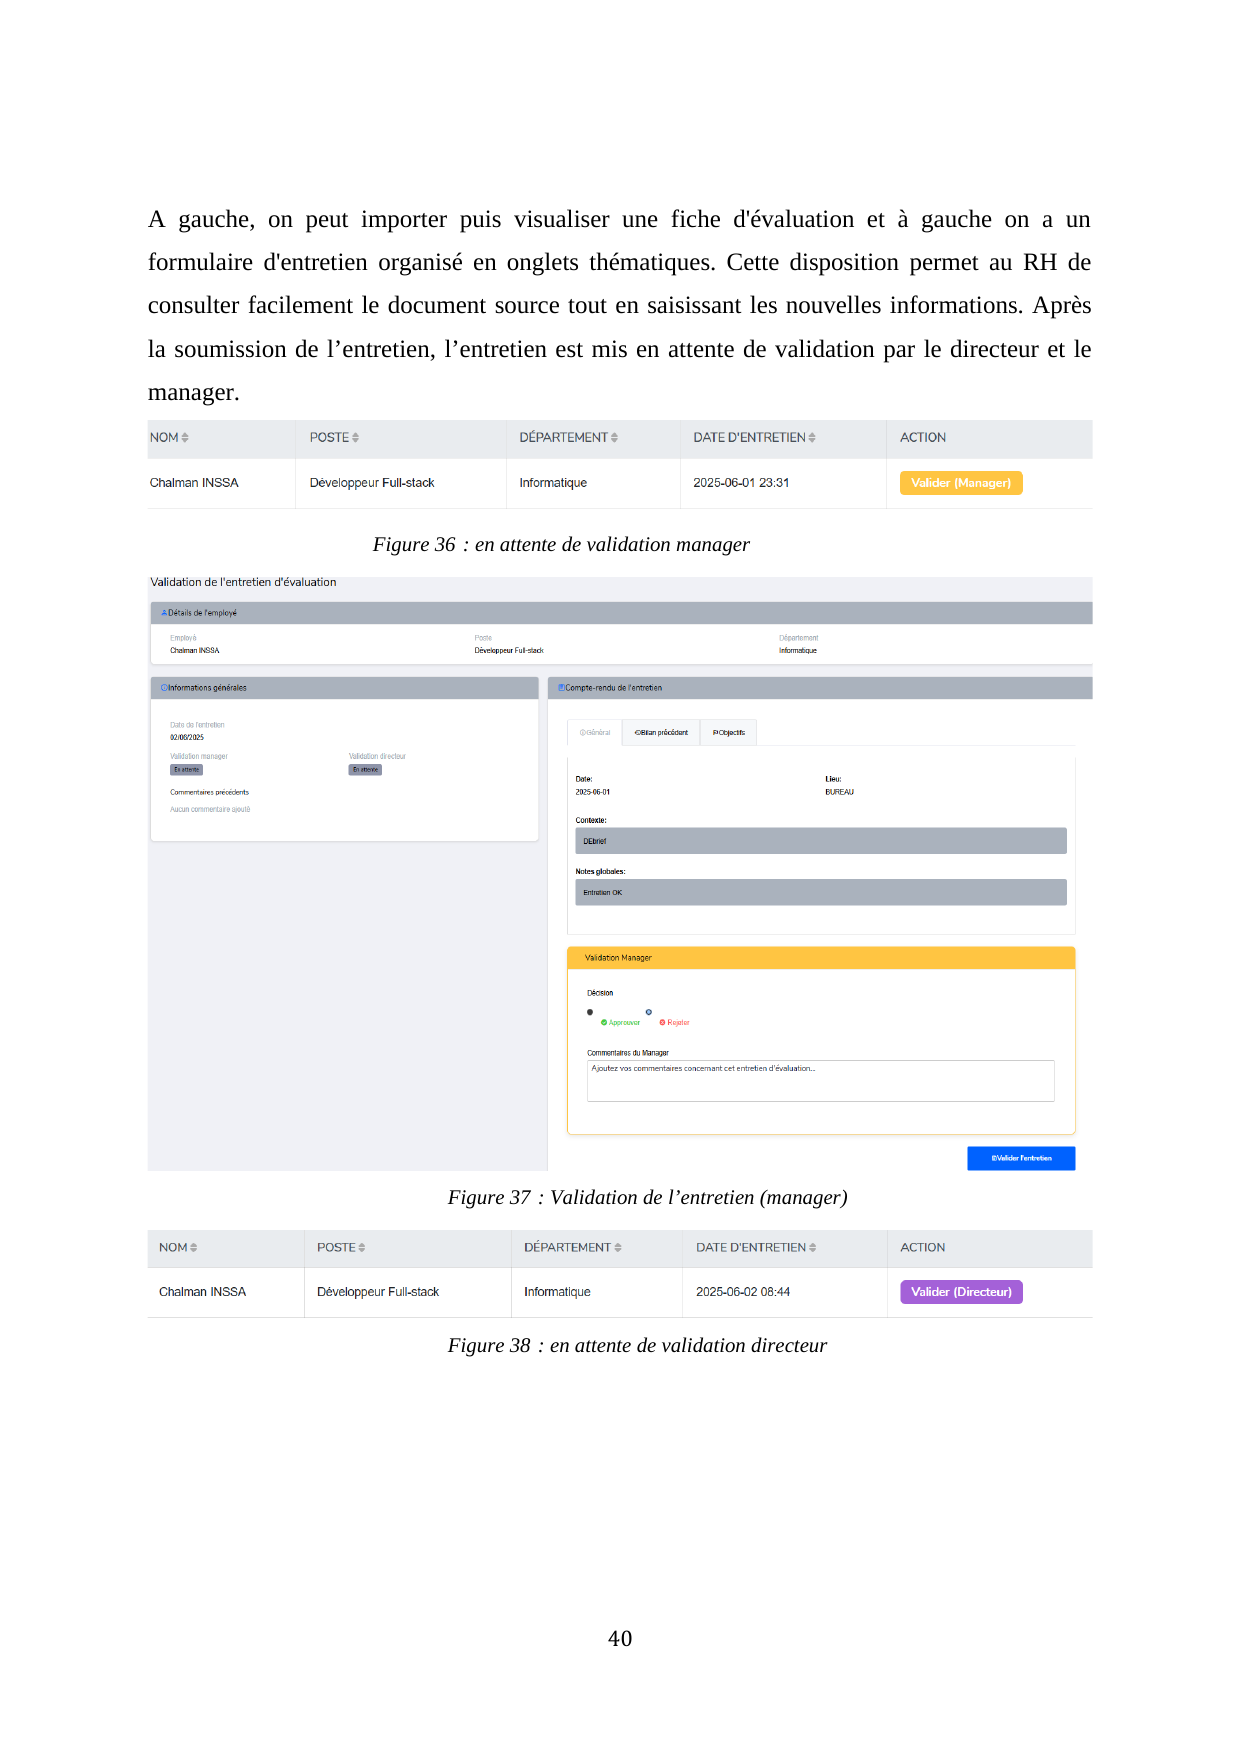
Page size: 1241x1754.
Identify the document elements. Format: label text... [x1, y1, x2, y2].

text A gauche, on peut importer puis visualiser une fiche d'évaluation et à gauche on a un formulaire d'entretien organisé en onglets thématiques. Cette disposition permet au RH de consulter facilement le document source tout en saisissant les nouvelles informations. Après la soumission de l’entretien, l’entretien est mis en attente de validation par le directeur et le manager. [148, 204, 1092, 420]
picture [147, 577, 1093, 1171]
text Figure 37 : Validation de l’entretien (manager) [373, 1185, 1092, 1209]
picture [147, 420, 1093, 518]
picture [147, 1230, 1093, 1319]
text Figure 38 : en attente de validation directeur [373, 1333, 1092, 1357]
text Figure 36 : en attente de validation manager [298, 532, 1092, 556]
